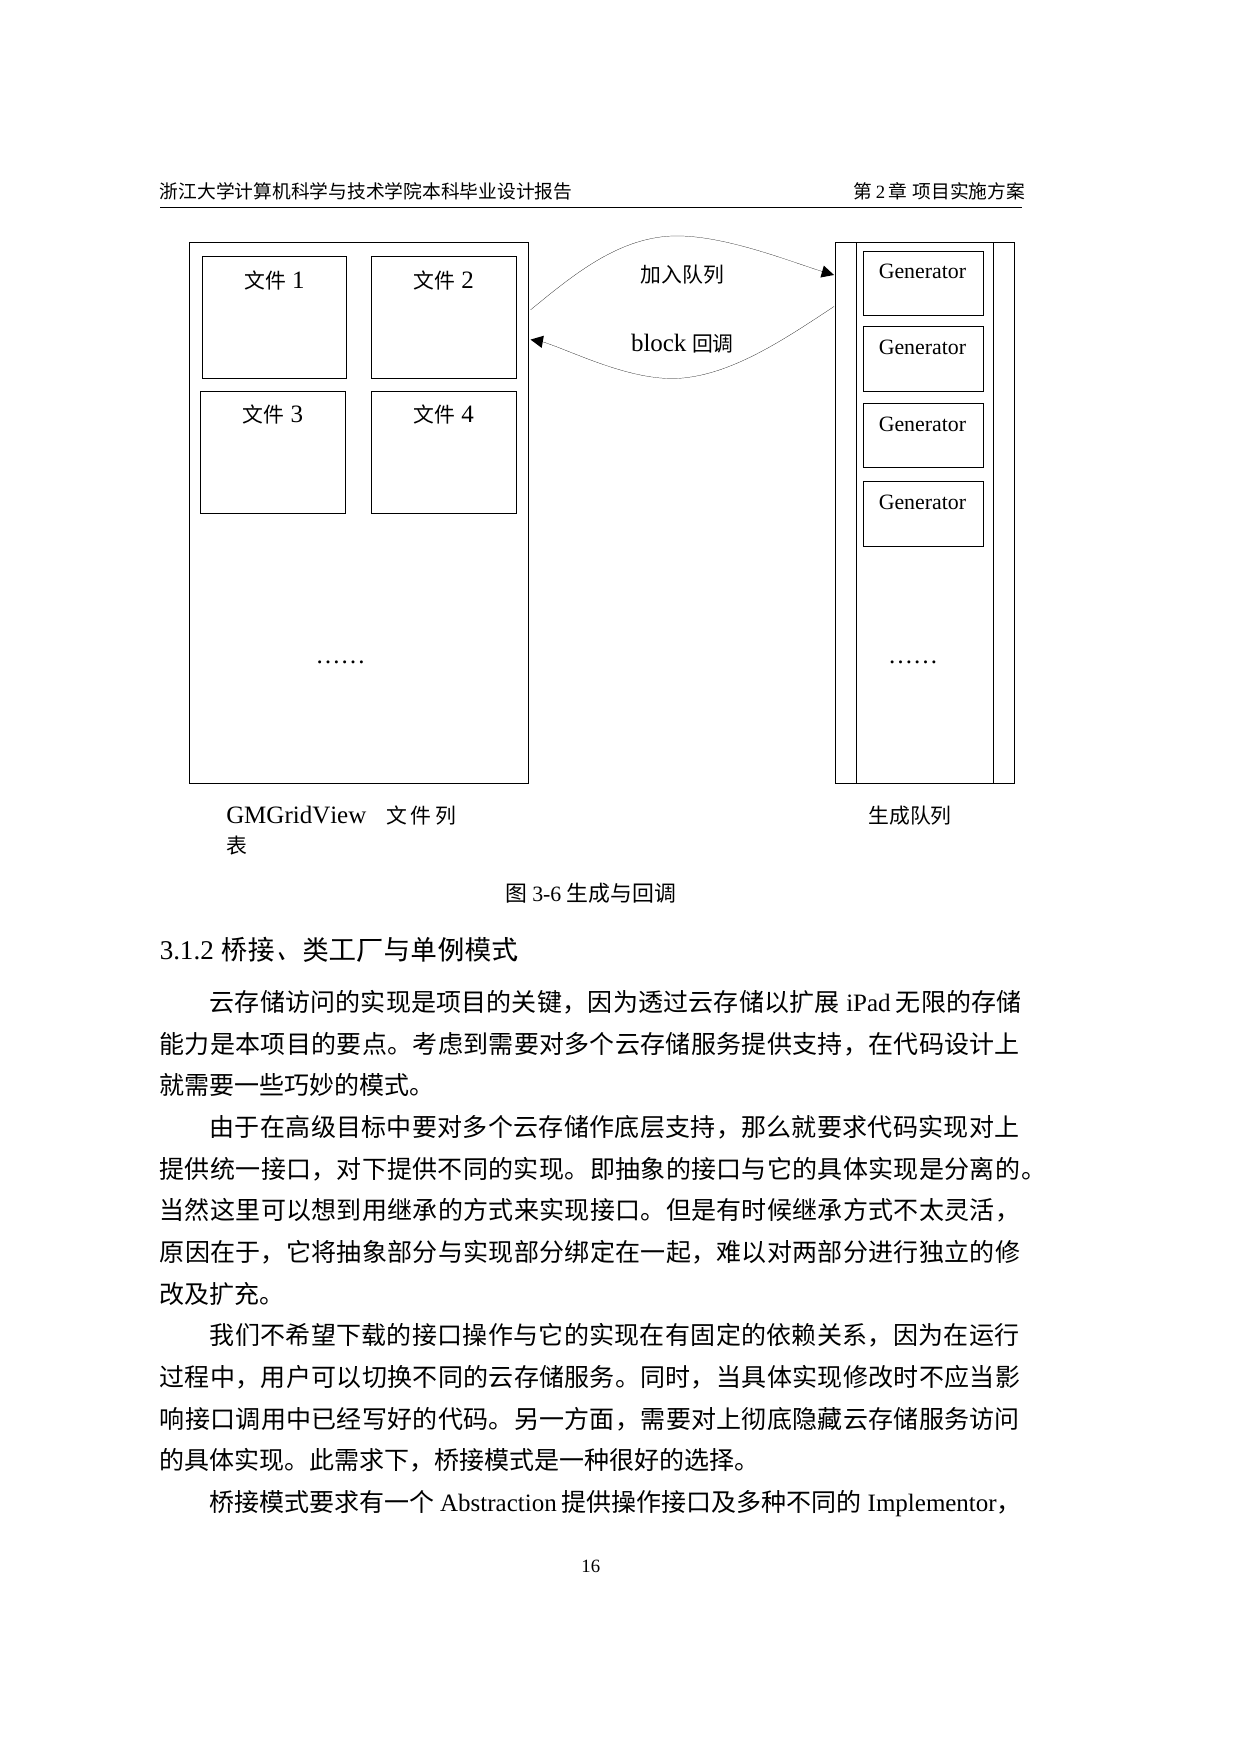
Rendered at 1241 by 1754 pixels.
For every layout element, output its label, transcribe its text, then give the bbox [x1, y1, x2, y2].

text 桥接、类工厂与单例模式 [159, 932, 1022, 966]
text 桥接模式要求有一个Abstraction提供操作接口及多种不同的Implementor，所有的Implementor都是继承自同一基类，然后在Abstraction类是维持着一个基类的指针，并将所有的接口操作请求转发给Implementor的具体实现。 [159, 1478, 1022, 1520]
text 由于在高级目标中要对多个云存储作底层支持，那么就要求代码实现对上提供统一接口，对下提供不同的实现。即抽象的接口与它的具体实现是分离的。当然这里可以想到用继承的方式来实现接口。但是有时候继承方式不太灵活，原因在于，它将抽象部分与实现部分绑定在一起，难以对两部分进行独立的修改及扩充。 [159, 1103, 1022, 1311]
text 云存储访问的实现是项目的关键，因为透过云存储以扩展iPad无限的存储能力是本项目的要点。考虑到需要对多个云存储服务提供支持，在代码设计上就需要一些巧妙的模式。 [159, 978, 1022, 1103]
text 我们不希望下载的接口操作与它的实现在有固定的依赖关系，因为在运行过程中，用户可以切换不同的云存储服务。同时，当具体实现修改时不应当影响接口调用中已经写好的代码。另一方面，需要对上彻底隐藏云存储服务访问的具体实现。此需求下，桥接模式是一种很好的选择。 [159, 1311, 1022, 1478]
